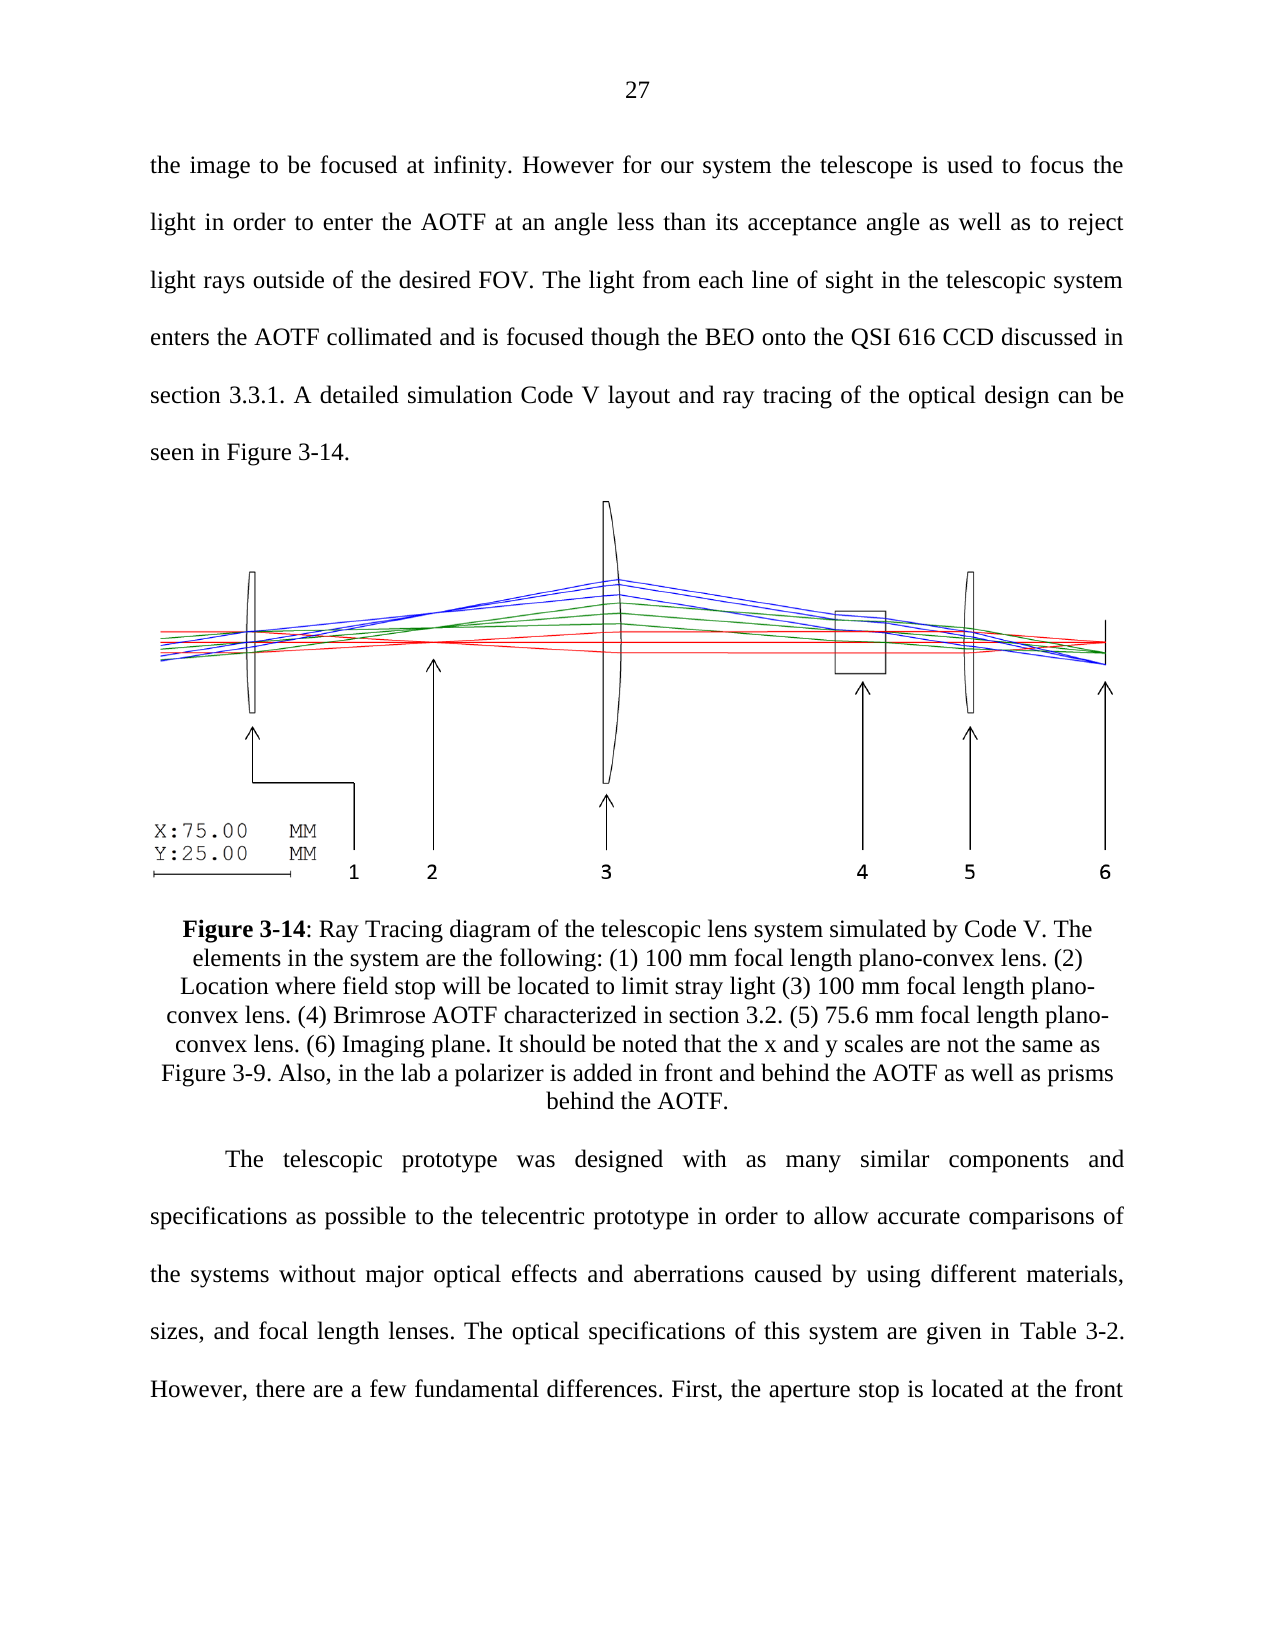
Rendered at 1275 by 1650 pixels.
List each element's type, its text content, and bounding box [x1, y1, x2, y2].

text Figure 3-14: Ray Tracing diagram of the telescopic lens system simulated by Code V. The elements in the system are the following: (1) 100 mm focal length plano-convex lens. (2) Location where field stop will be located to limit stray light (3) 100 mm focal length plano-convex lens. (4) Brimrose AOTF characterized in section 3.2. (5) 75.6 mm focal length plano-convex lens. (6) Imaging plane. It should be noted that the x and y scales are not the same as Figure 3-9. Also, in the lab a polarizer is added in front and behind the AOTF as well as prisms behind the AOTF. [150, 914, 1125, 1115]
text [150, 1144, 1125, 1403]
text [150, 150, 1125, 466]
